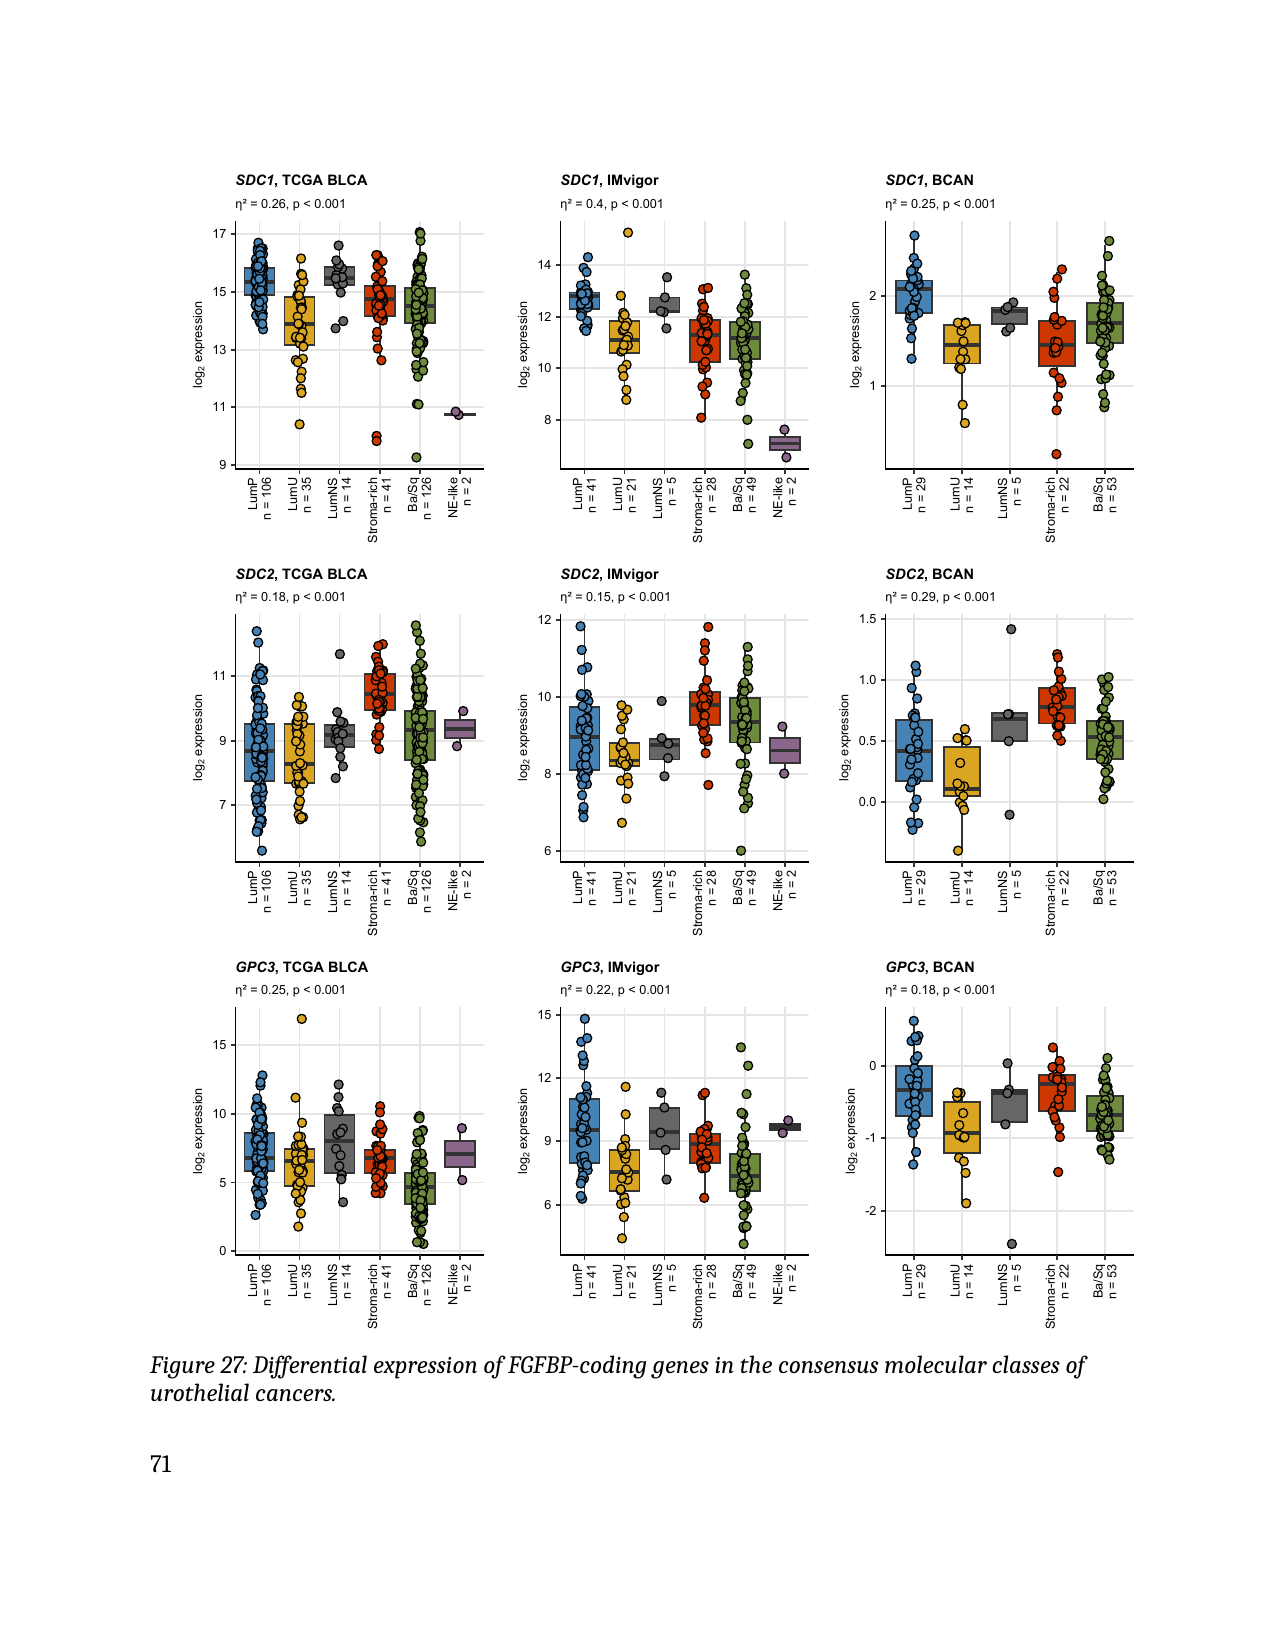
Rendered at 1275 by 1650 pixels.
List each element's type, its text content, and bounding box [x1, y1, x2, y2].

text Figure 27: Differential expression of FGFBP-coding genes in the consensus molecular classes of urothelial cancers. [150, 1351, 1125, 1408]
